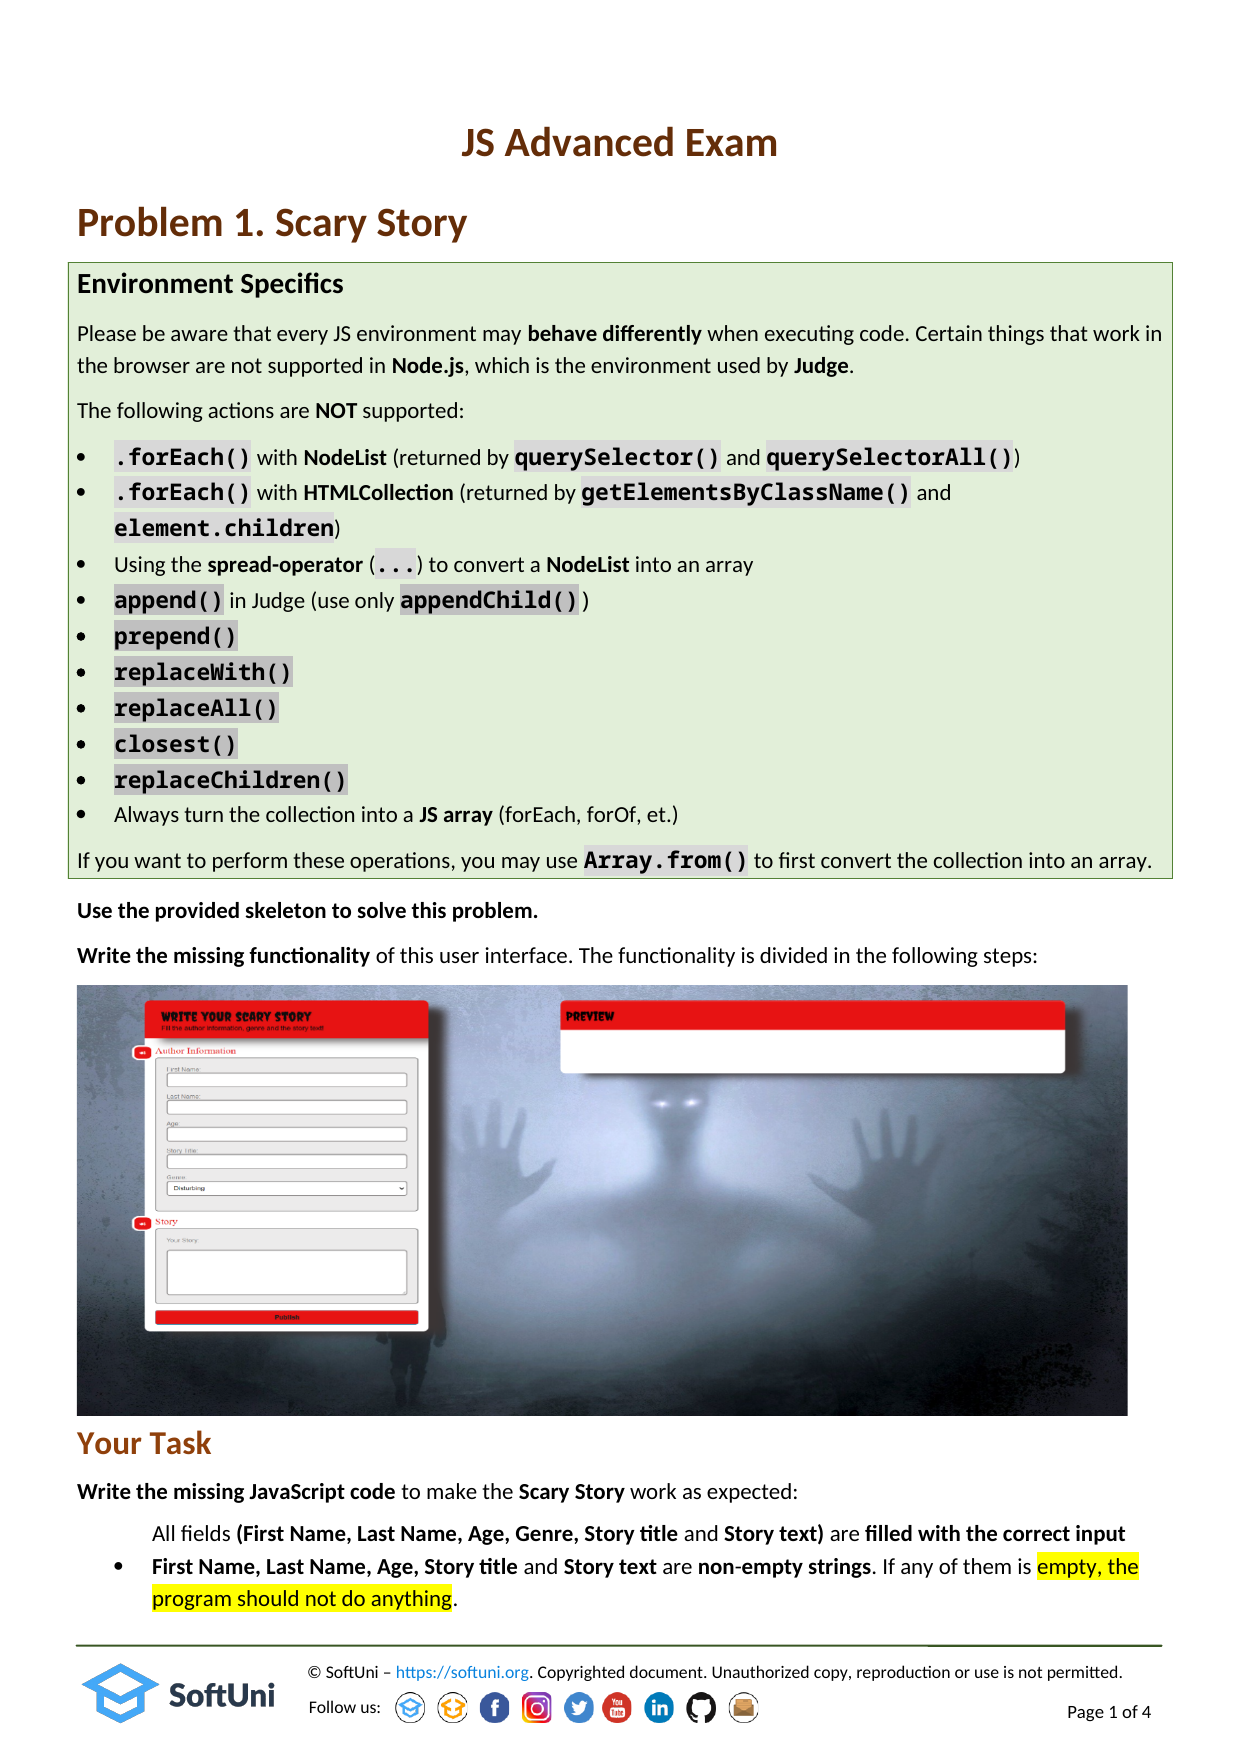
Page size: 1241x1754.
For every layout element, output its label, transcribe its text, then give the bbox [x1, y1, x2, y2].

list closest() [69, 725, 1172, 759]
list Using the spread-operator (...) to convert a NodeList into an array [69, 545, 1172, 579]
text Write the missing functionality of this user interface. The functionality is divided in the following steps: [77, 941, 1163, 969]
subtitle Problem 1. Scary Story [77, 196, 1163, 246]
picture [76, 985, 1128, 1416]
picture [666, 1715, 674, 1723]
picture [728, 1692, 759, 1723]
picture [564, 1692, 594, 1723]
picture [522, 1692, 552, 1723]
list append() in Judge (use only appendChild()) [69, 581, 1172, 615]
list Always turn the collection into a JS array (forEach, forOf, et.) [69, 797, 1172, 828]
list replaceChildren() [69, 761, 1172, 795]
text Use the provided skeleton to solve this problem. [77, 896, 1163, 924]
picture [395, 1692, 425, 1723]
subtitle JS Advanced Exam [77, 116, 1163, 167]
picture [644, 1692, 654, 1702]
list .forEach() with HTMLCollection (returned by getElementsByClassName() and element.children) [69, 473, 1172, 543]
list replaceAll() [69, 689, 1172, 723]
text The following actions are NOT supported: [69, 393, 1172, 424]
list First Name, Last Name, Age, Story title and Story text are non-empty strings. If any of them is empty, the program should not do anything. [114, 1552, 1163, 1612]
text Please be aware that every JS environment may behave differently when executing code. Certain things that work in the browser are not supported in Node.js, which is the environment used by Judge. [69, 316, 1172, 379]
picture [658, 1705, 667, 1715]
picture [644, 1713, 652, 1723]
text Environment Specifics [69, 263, 1172, 301]
picture [75, 1658, 281, 1729]
list .forEach() with NodeList (returned by querySelector() and querySelectorAll()) [69, 437, 1172, 472]
text Write the missing JavaScript code to make the Scary Story work as expected: [77, 1477, 1163, 1505]
picture [686, 1692, 716, 1723]
picture [602, 1692, 632, 1723]
picture [437, 1692, 468, 1723]
list prepend() [69, 617, 1172, 651]
picture [479, 1692, 510, 1723]
text All fields (First Name, Last Name, Age, Genre, Story title and Story text) are filled with the correct input [152, 1519, 1163, 1548]
picture [665, 1692, 674, 1701]
text If you want to perform these operations, you may use Array.from() to first convert the collection into an array. [69, 841, 1172, 878]
list replaceWith() [69, 653, 1172, 687]
